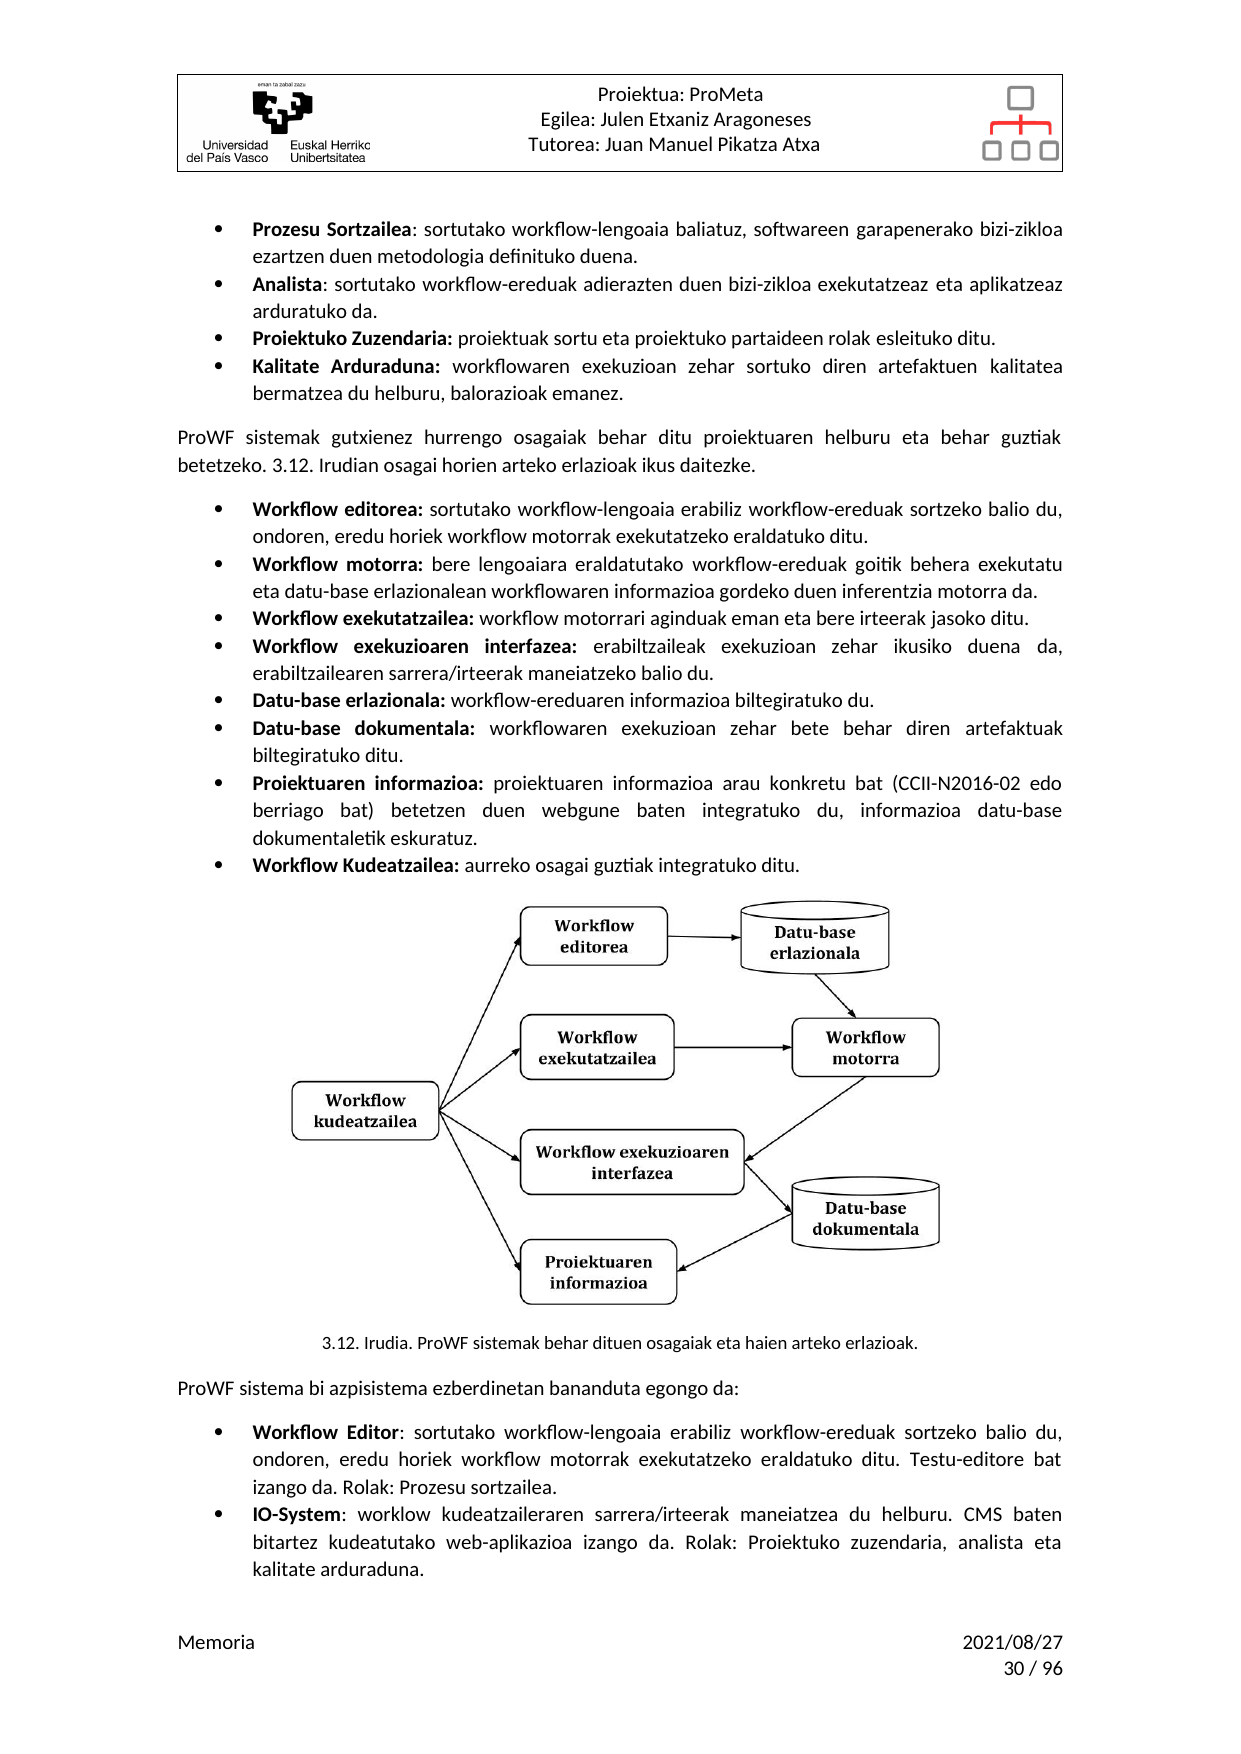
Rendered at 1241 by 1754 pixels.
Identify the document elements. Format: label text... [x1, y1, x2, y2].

list Datu-base erlazionala: workflow-ereduaren informazioa biltegiratuko du. [215, 688, 1063, 713]
list Datu-base dokumentala: workflowaren exekuzioan zehar bete behar diren artefaktuak biltegiratuko ditu. [215, 715, 1063, 768]
list Proiektuko Zuzendaria: proiektuak sortu eta proiektuko partaideen rolak esleituko ditu. [215, 326, 1063, 351]
picture [182, 80, 370, 162]
list Analista: sortutako workflow-ereduak adierazten duen bizi-zikloa exekutatzeaz eta aplikatzeaz arduratuko da. [215, 271, 1063, 324]
text ProWF sistema bi azpisistema ezberdinetan bananduta egongo da: [177, 1375, 1063, 1401]
list Kalitate Arduraduna: workflowaren exekuzioan zehar sortuko diren artefaktuen kalitatea bermatzea du helburu, balorazioak emanez. [215, 353, 1063, 406]
list Proiektuaren informazioa: proiektuaren informazioa arau konkretu bat (CCII-N2016-02 edo berriago bat) betetzen duen webgune baten integratuko du, informazioa datu-base dokumentaletik eskuratuz. [215, 770, 1063, 850]
picture [287, 896, 953, 1313]
list IO-System: worklow kudeatzaileraren sarrera/irteerak maneiatzea du helburu. CMS baten bitartez kudeatutako web-aplikazioa izango da. Rolak: Proiektuko zuzendaria, analista eta kalitate arduraduna. [215, 1501, 1063, 1582]
list Workflow editorea: sortutako workflow-lengoaia erabiliz workflow-ereduak sortzeko balio du, ondoren, eredu horiek workflow motorrak exekutatzeko eraldatuko ditu. [215, 496, 1063, 549]
list Workflow exekuzioaren interfazea: erabiltzaileak exekuzioan zehar ikusiko duena da, erabiltzailearen sarrera/irteerak maneiatzeko balio du. [215, 633, 1063, 686]
list Workflow Editor: sortutako workflow-lengoaia erabiliz workflow-ereduak sortzeko balio du, ondoren, eredu horiek workflow motorrak exekutatzeko eraldatuko ditu. Testu-editore bat izango da. Rolak: Prozesu sortzailea. [215, 1419, 1063, 1499]
list Workflow Kudeatzailea: aurreko osagai guztiak integratuko ditu. [215, 852, 1063, 877]
picture [978, 80, 1060, 162]
list Workflow motorra: bere lengoaiara eraldatutako workflow-ereduak goitik behera exekutatu eta datu-base erlazionalean workflowaren informazioa gordeko duen inferentzia motorra da. [215, 551, 1063, 603]
list Prozesu Sortzailea: sortutako workflow-lengoaia baliatuz, softwareen garapenerako bizi-zikloa ezartzen duen metodologia definituko duena. [215, 216, 1063, 269]
list Workflow exekutatzailea: workflow motorrari aginduak eman eta bere irteerak jasoko ditu. [215, 606, 1063, 631]
